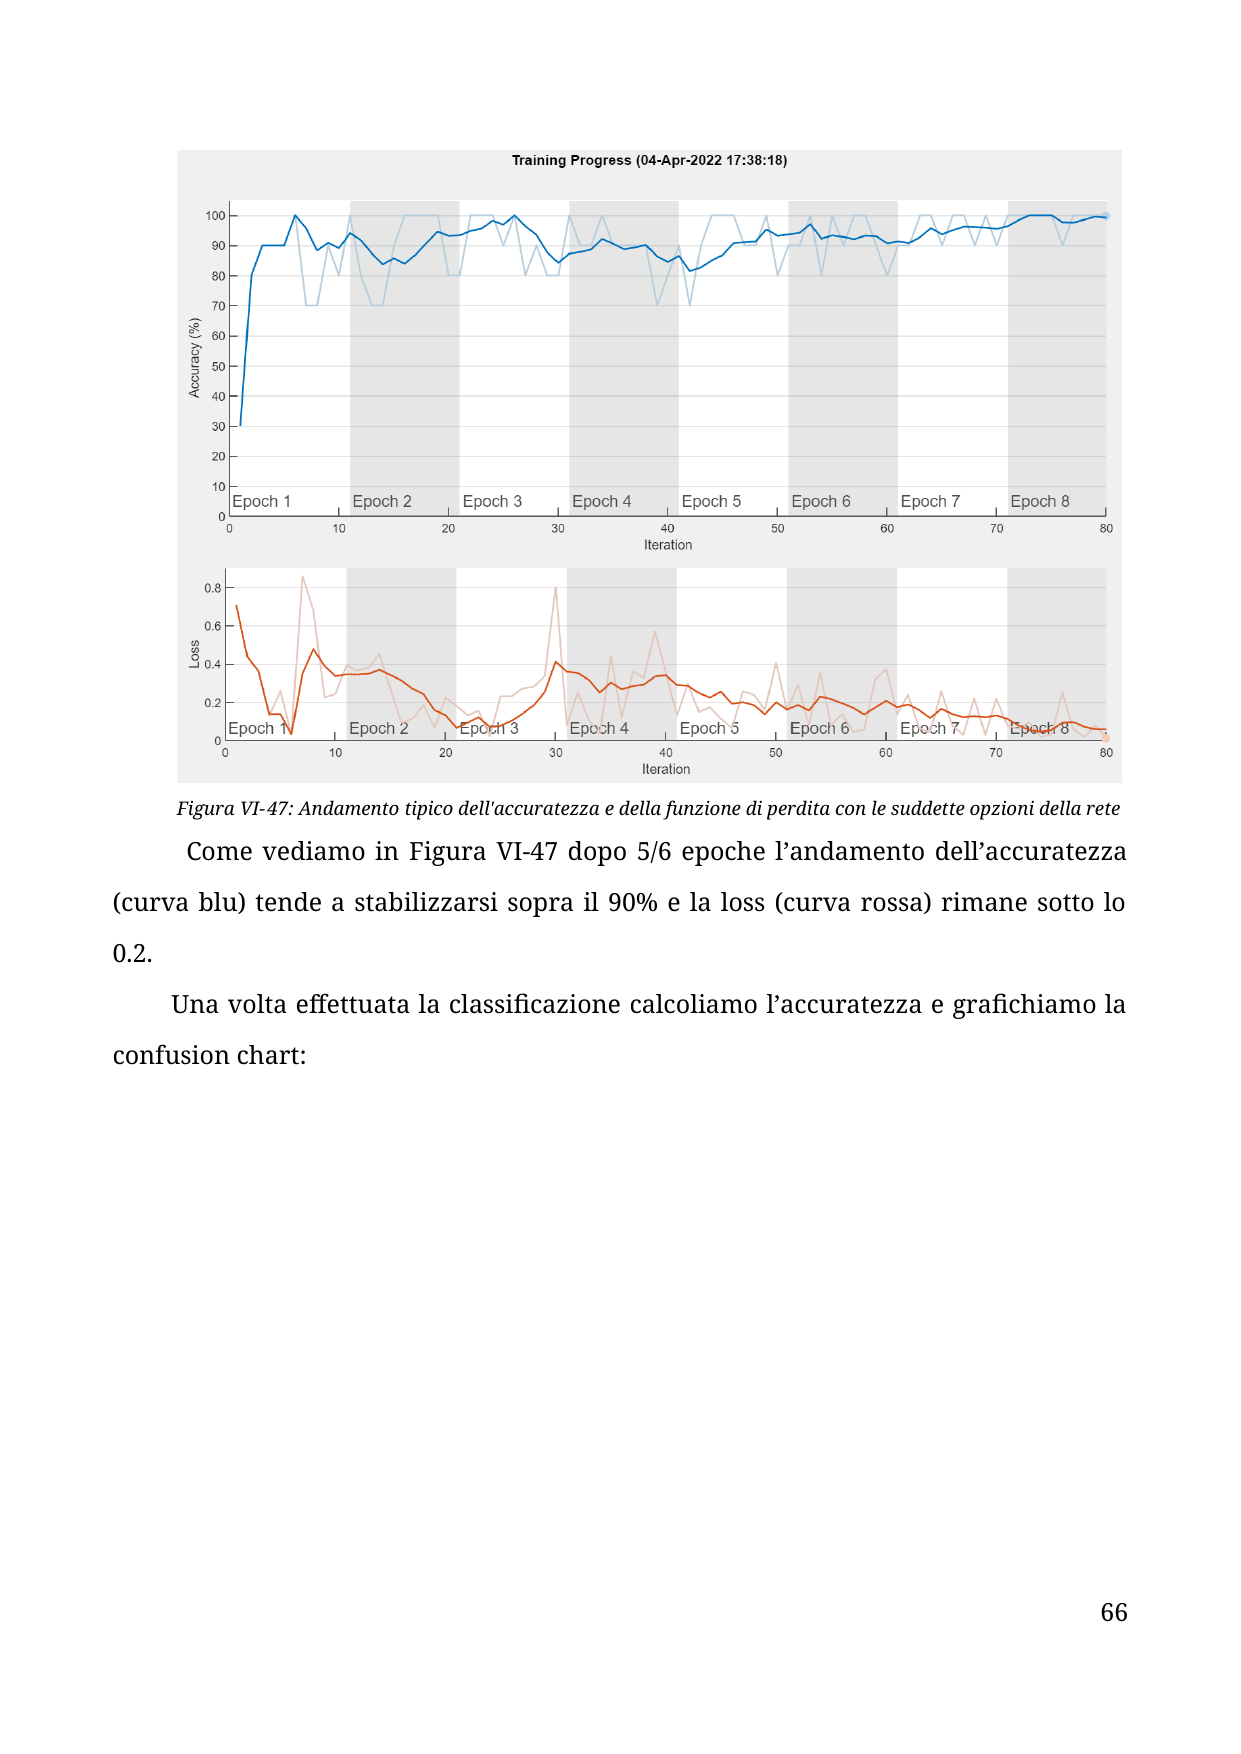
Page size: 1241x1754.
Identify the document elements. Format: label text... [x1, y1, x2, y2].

text Una volta effettuata la classificazione calcoliamo l’accuratezza e grafichiamo la confusion chart: [112, 987, 1128, 1072]
picture [177, 150, 1123, 783]
